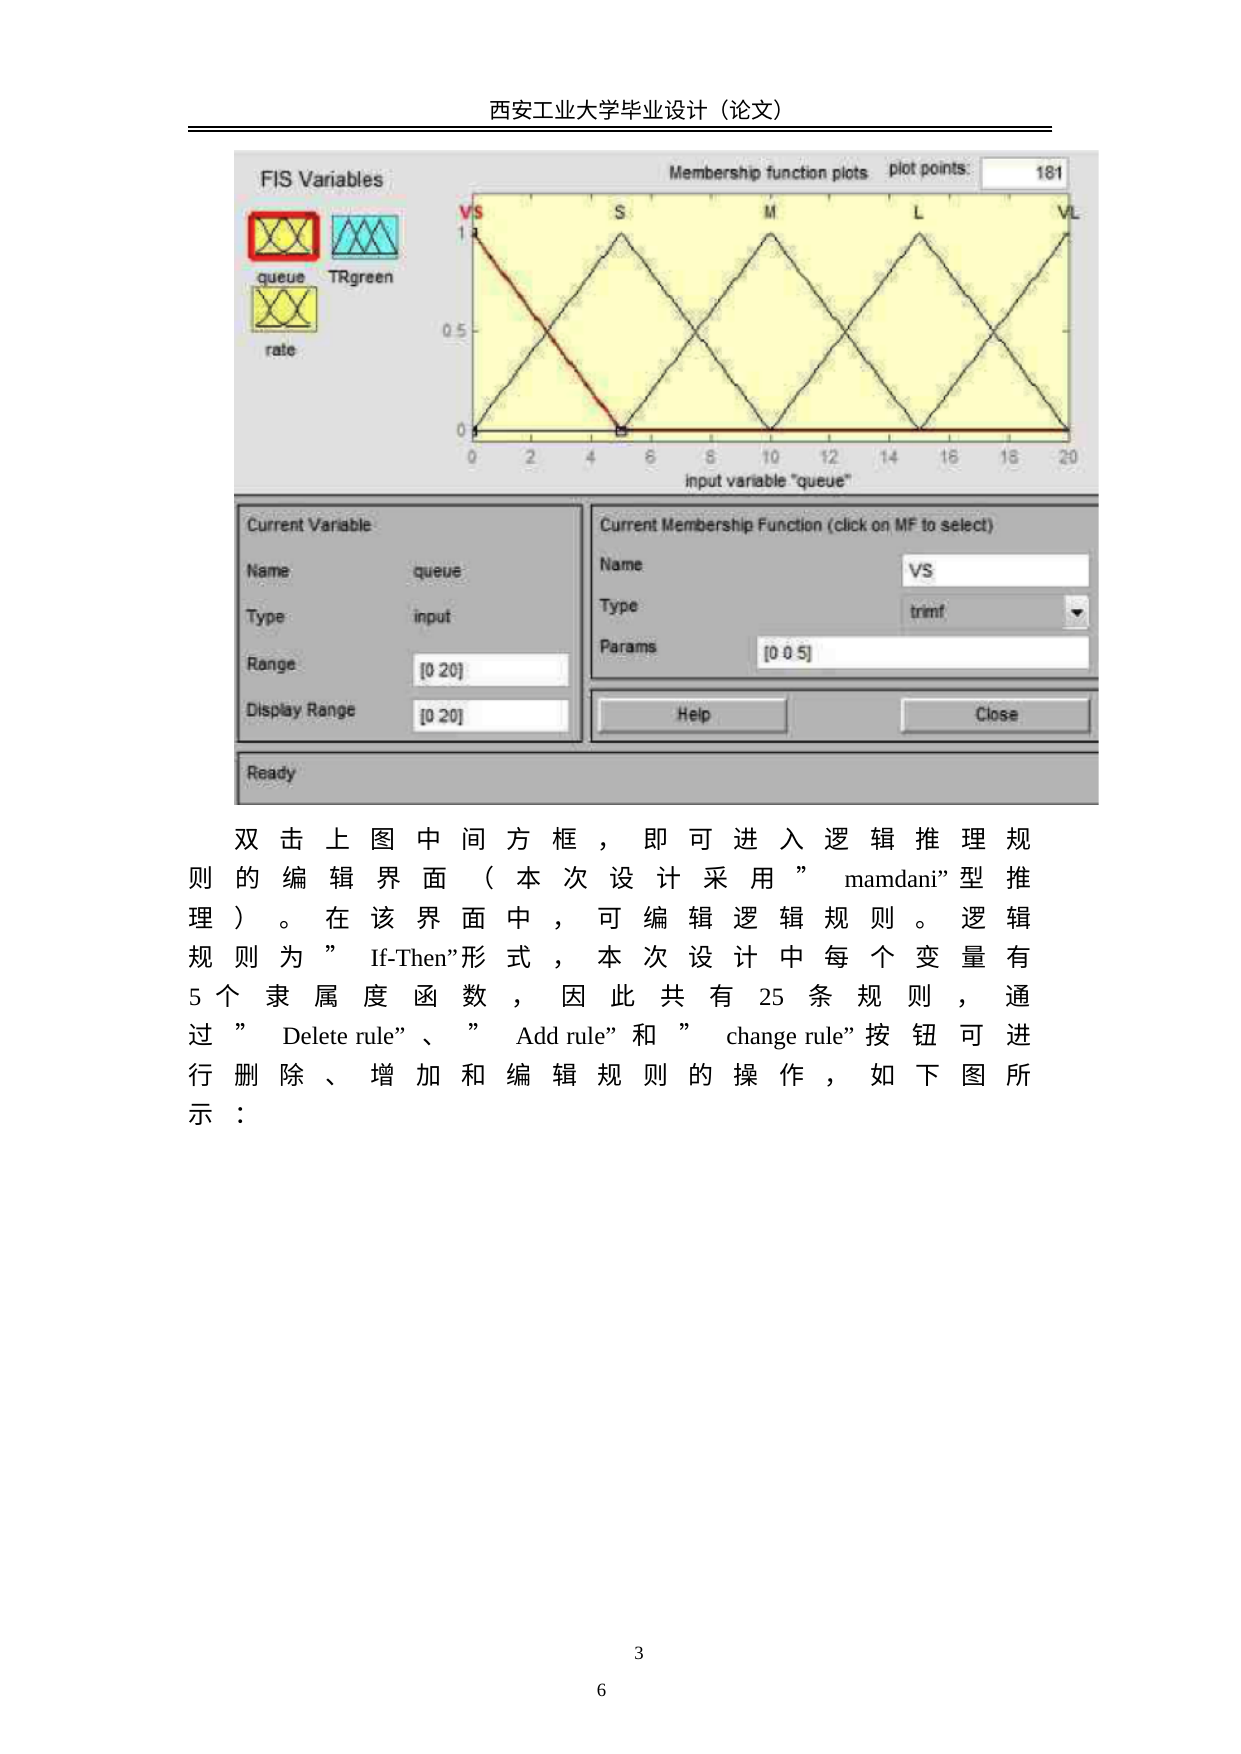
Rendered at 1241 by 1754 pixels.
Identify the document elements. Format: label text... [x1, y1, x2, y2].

picture [234, 150, 1099, 805]
text 双击上图中间方框，即可进入逻辑推理规则的编辑界面（本次设计采用”mamdani”型推理）。在该界面中，可编辑逻辑规则。逻辑规则为”If-Then”形式，本次设计中每个变量有5个隶属度函数，因此共有25条规则，通过”Delete rule”、”Add rule”和”change rule”按钮可进行删除、增加和编辑规则的操作，如下图所示： [189, 818, 1052, 1132]
